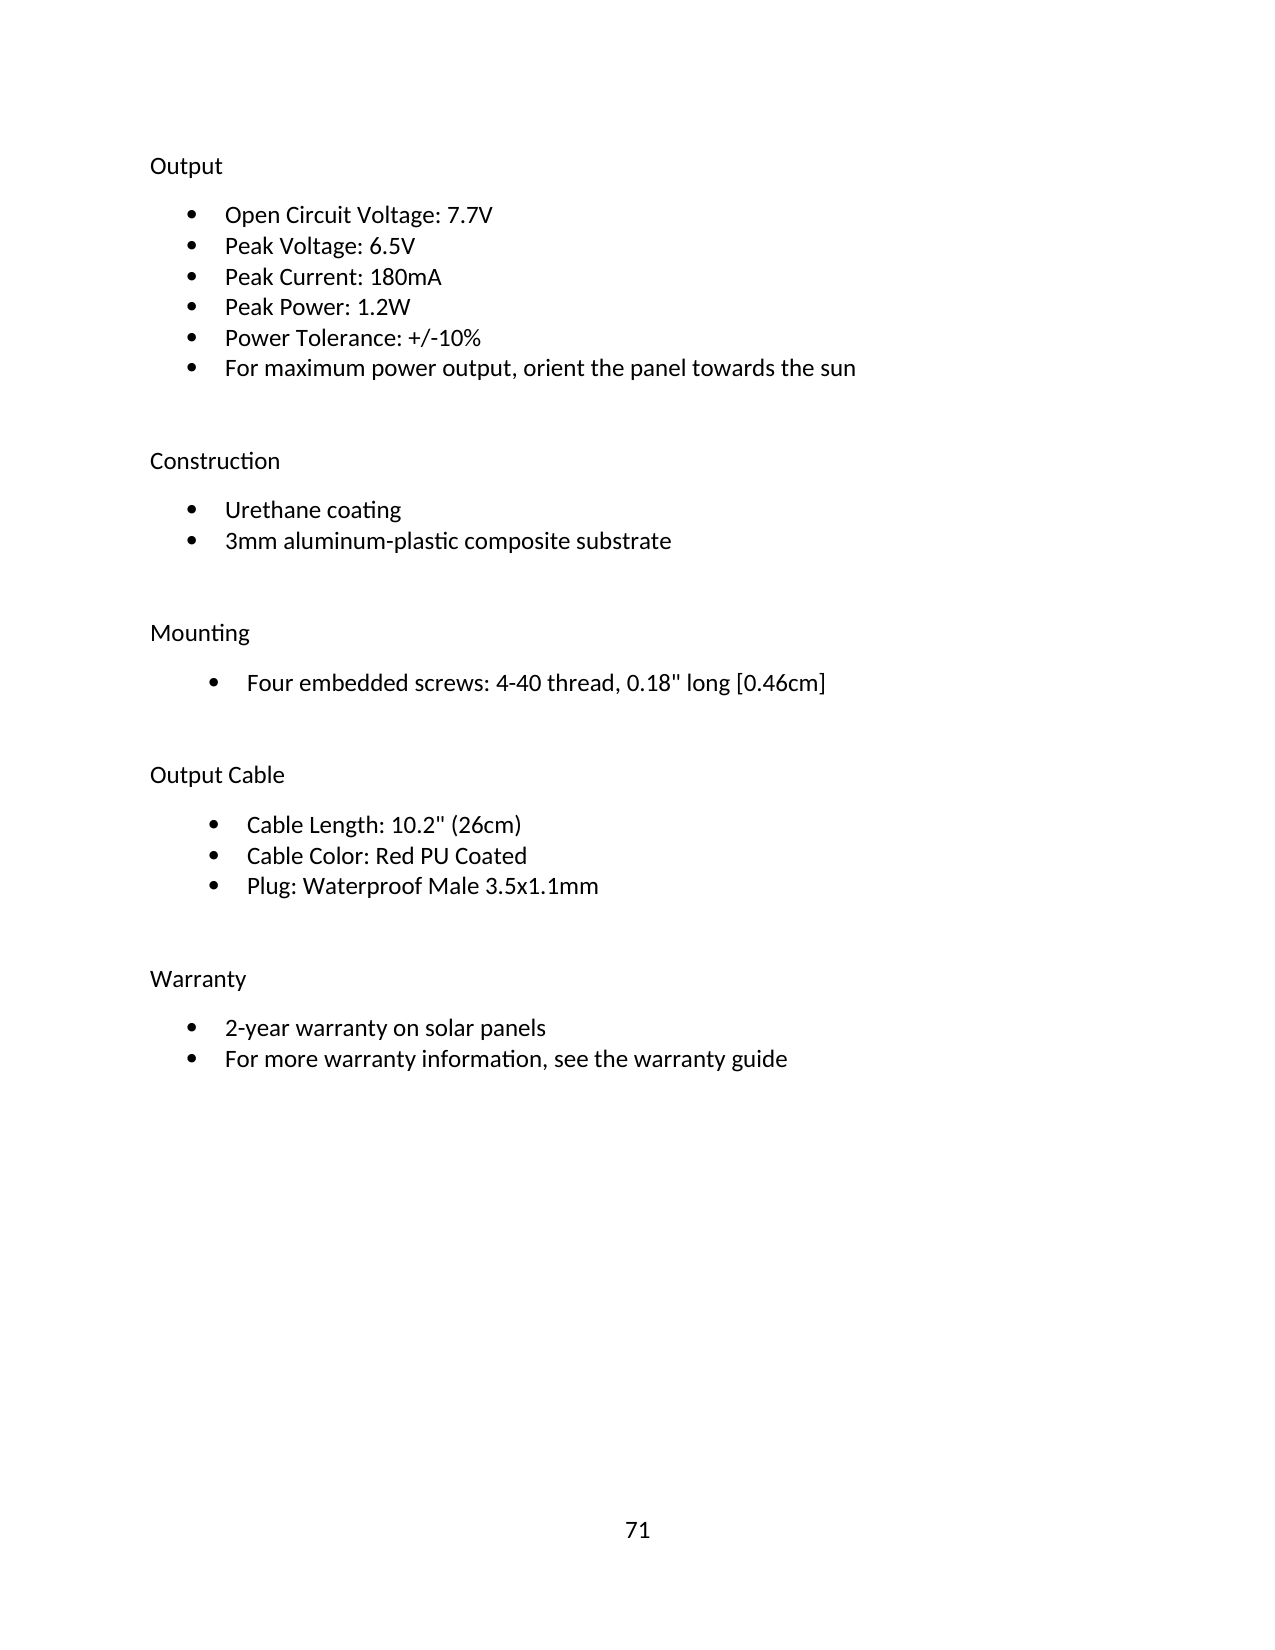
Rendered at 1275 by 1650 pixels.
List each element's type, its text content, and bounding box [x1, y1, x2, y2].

list Plug: Waterproof Male 3.5x1.1mm [209, 870, 1125, 901]
list For maximum power output, orient the panel towards the sun [187, 352, 1125, 383]
list Peak Current: 180mA [187, 261, 1125, 291]
text Construction [150, 445, 1125, 475]
list Cable Color: Red PU Coated [209, 840, 1125, 870]
list Cable Length: 10.2" (26cm) [209, 809, 1125, 840]
text Output Cable [150, 760, 1125, 790]
list Peak Power: 1.2W [187, 291, 1125, 322]
list 3mm aluminum-plastic composite substrate [187, 525, 1125, 555]
list Open Circuit Voltage: 7.7V [187, 199, 1125, 230]
text Warranty [150, 963, 1125, 993]
text Mounting [150, 617, 1125, 648]
list 2-year warranty on solar panels [187, 1012, 1125, 1043]
text Output [150, 150, 1125, 181]
list Peak Voltage: 6.5V [187, 230, 1125, 261]
list For more warranty information, see the warranty guide [187, 1043, 1125, 1073]
list Four embedded screws: 4-40 thread, 0.18" long [0.46cm] [209, 667, 1125, 698]
list Power Tolerance: +/-10% [187, 322, 1125, 352]
list Urethane coating [187, 494, 1125, 525]
